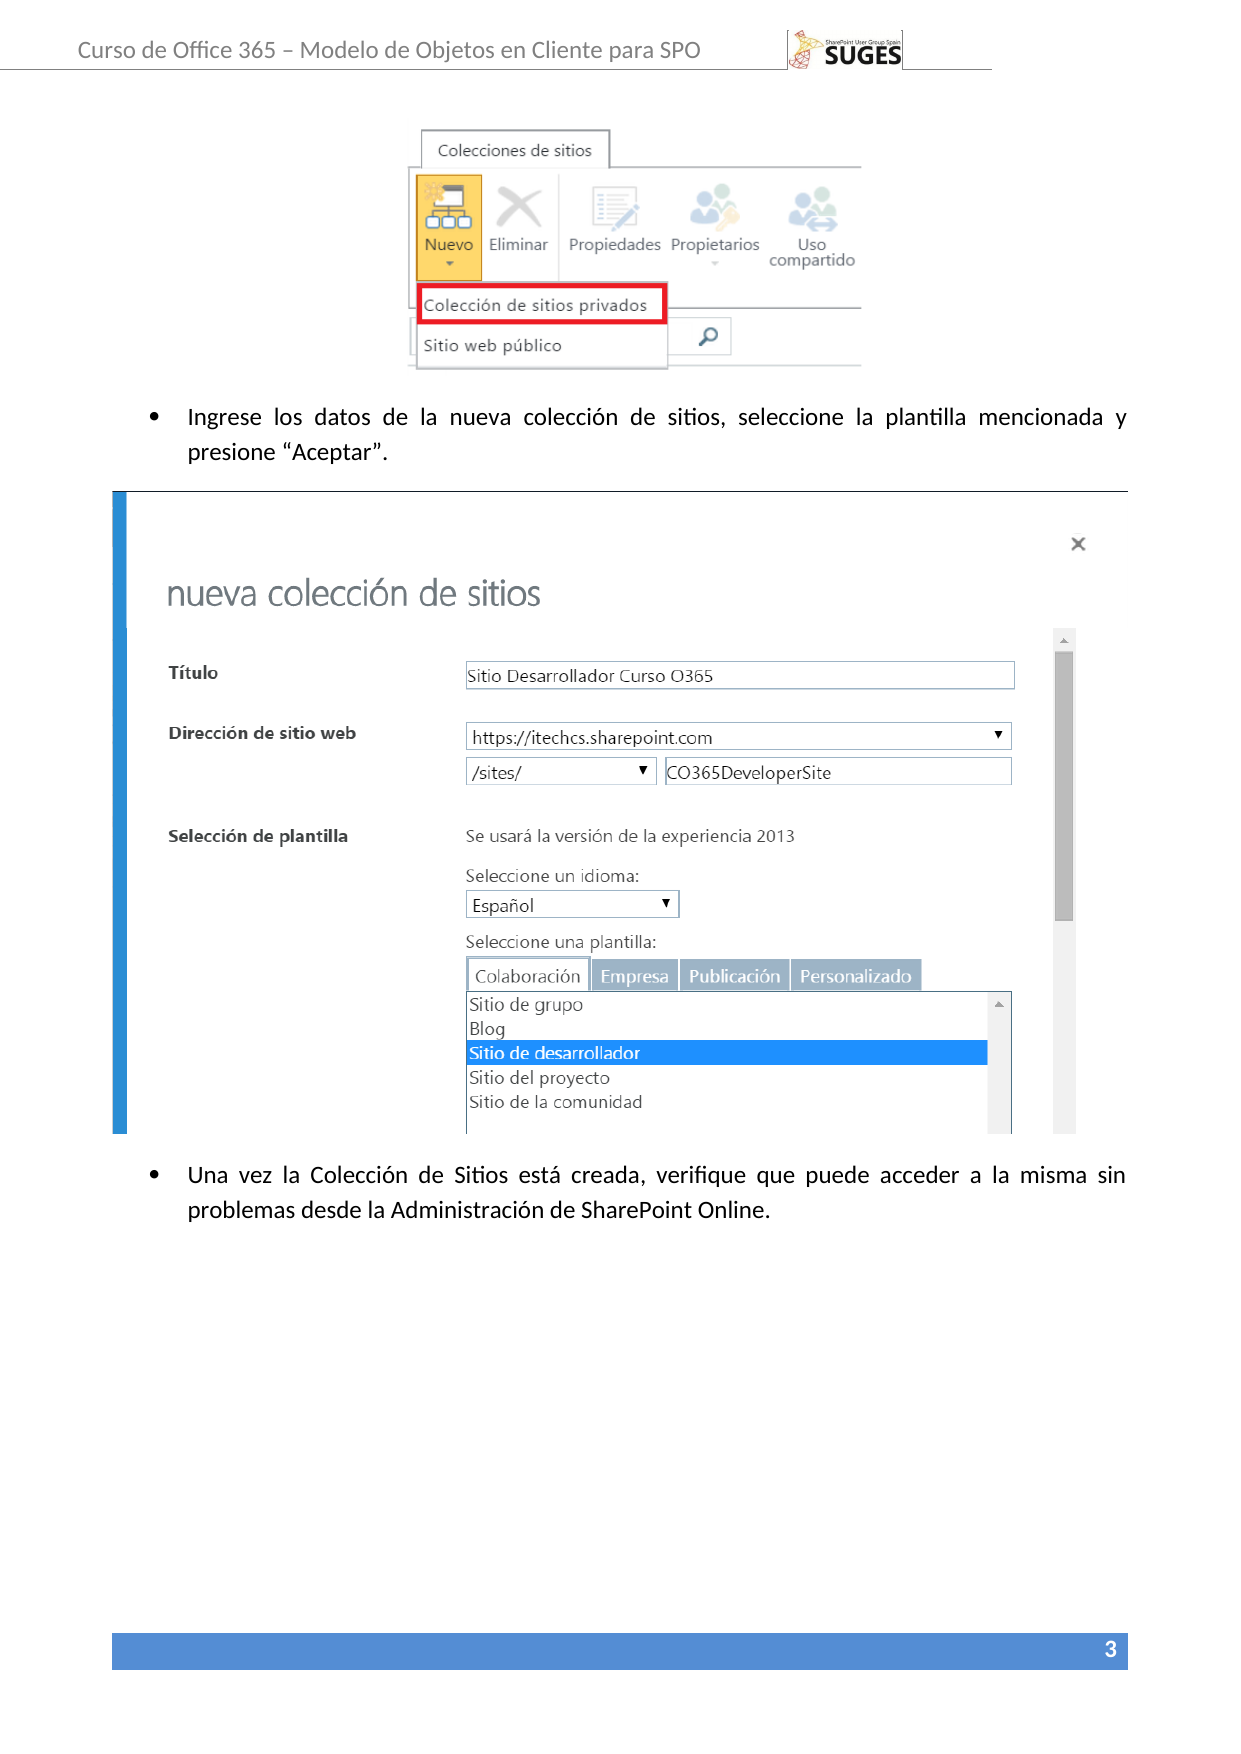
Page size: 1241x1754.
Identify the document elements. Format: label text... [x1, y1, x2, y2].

list Una vez la Colección de Sitios está creada, verifique que puede acceder a la misma sin problemas desde la Administración de SharePoint Online. [150, 1159, 1128, 1224]
picture [112, 491, 1128, 1134]
picture [788, 30, 901, 69]
picture [379, 118, 862, 376]
list Ingrese los datos de la nueva colección de sitios, seleccione la plantilla mencionada y presione “Aceptar”. [150, 401, 1128, 466]
